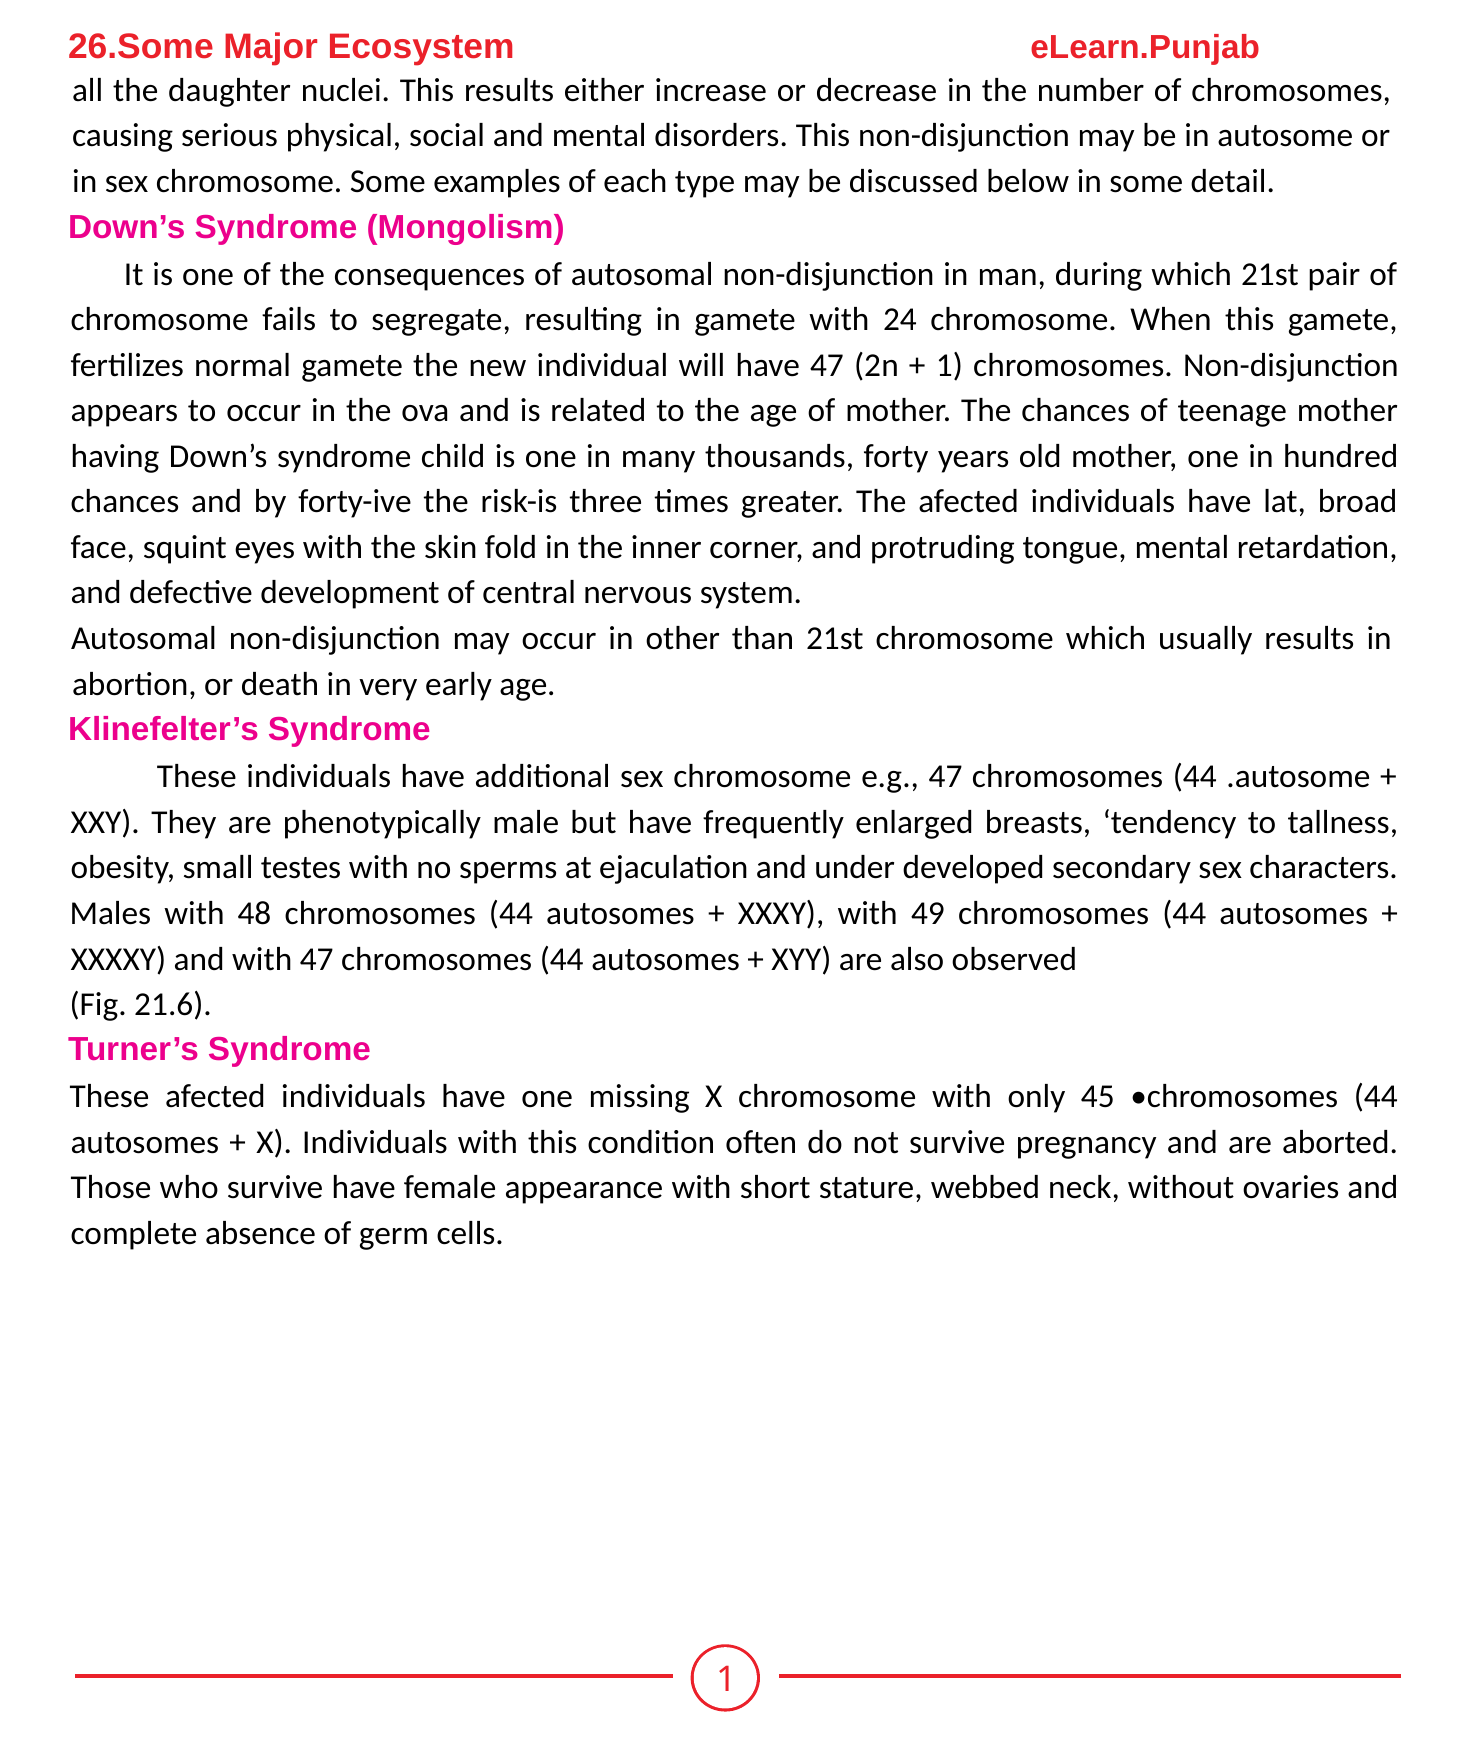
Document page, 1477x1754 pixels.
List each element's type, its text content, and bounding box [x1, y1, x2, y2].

subtitle Down’s Syndrome (Mongolism) [68, 207, 1401, 245]
subtitle Turner’s Syndrome [68, 1029, 1401, 1068]
text (Fig. 21.6). [69, 983, 1400, 1024]
text Males with 48 chromosomes (44 autosomes + XXXY), with 49 chromosomes (44 autosomes + XXXXY) and with 47 chromosomes (44 autosomes + XYY) are also observed [69, 892, 1400, 978]
text These individuals have additional sex chromosome e.g., 47 chromosomes (44 .autosome + XXY). They are phenotypically male but have frequently enlarged breasts, ‘tendency to tallness, obesity, small testes with no sperms at ejaculation and under developed secondary sex characters. [69, 755, 1400, 887]
subtitle Klinefelter’s Syndrome [68, 709, 1401, 748]
text It is one of the consequences of autosomal non-disjunction in man, during which 21st pair of chromosome fails to segregate, resulting in gamete with 24 chromosome. When this gamete, fertilizes normal gamete the new individual will have 47 (2n + 1) chromosomes. Non-disjunction appears to occur in the ova and is related to the age of mother. The chances of teenage mother having Down’s syndrome child is one in many thousands, forty years old mother, one in hundred chances and by forty-ive the risk-is three times greater. The afected individuals have lat, broad face, squint eyes with the skin fold in the inner corner, and protruding tongue, mental retardation, and defective development of central nervous system. [69, 253, 1400, 612]
text Autosomal non-disjunction may occur in other than 21st chromosome which usually results in abortion, or death in very early age. [71, 617, 1393, 704]
text These afected individuals have one missing X chromosome with only 45 •chromosomes (44 autosomes + X). Individuals with this condition often do not survive pregnancy and are aborted. Those who survive have female appearance with short stature, webbed neck, without ovaries and complete absence of germ cells. [69, 1075, 1400, 1252]
